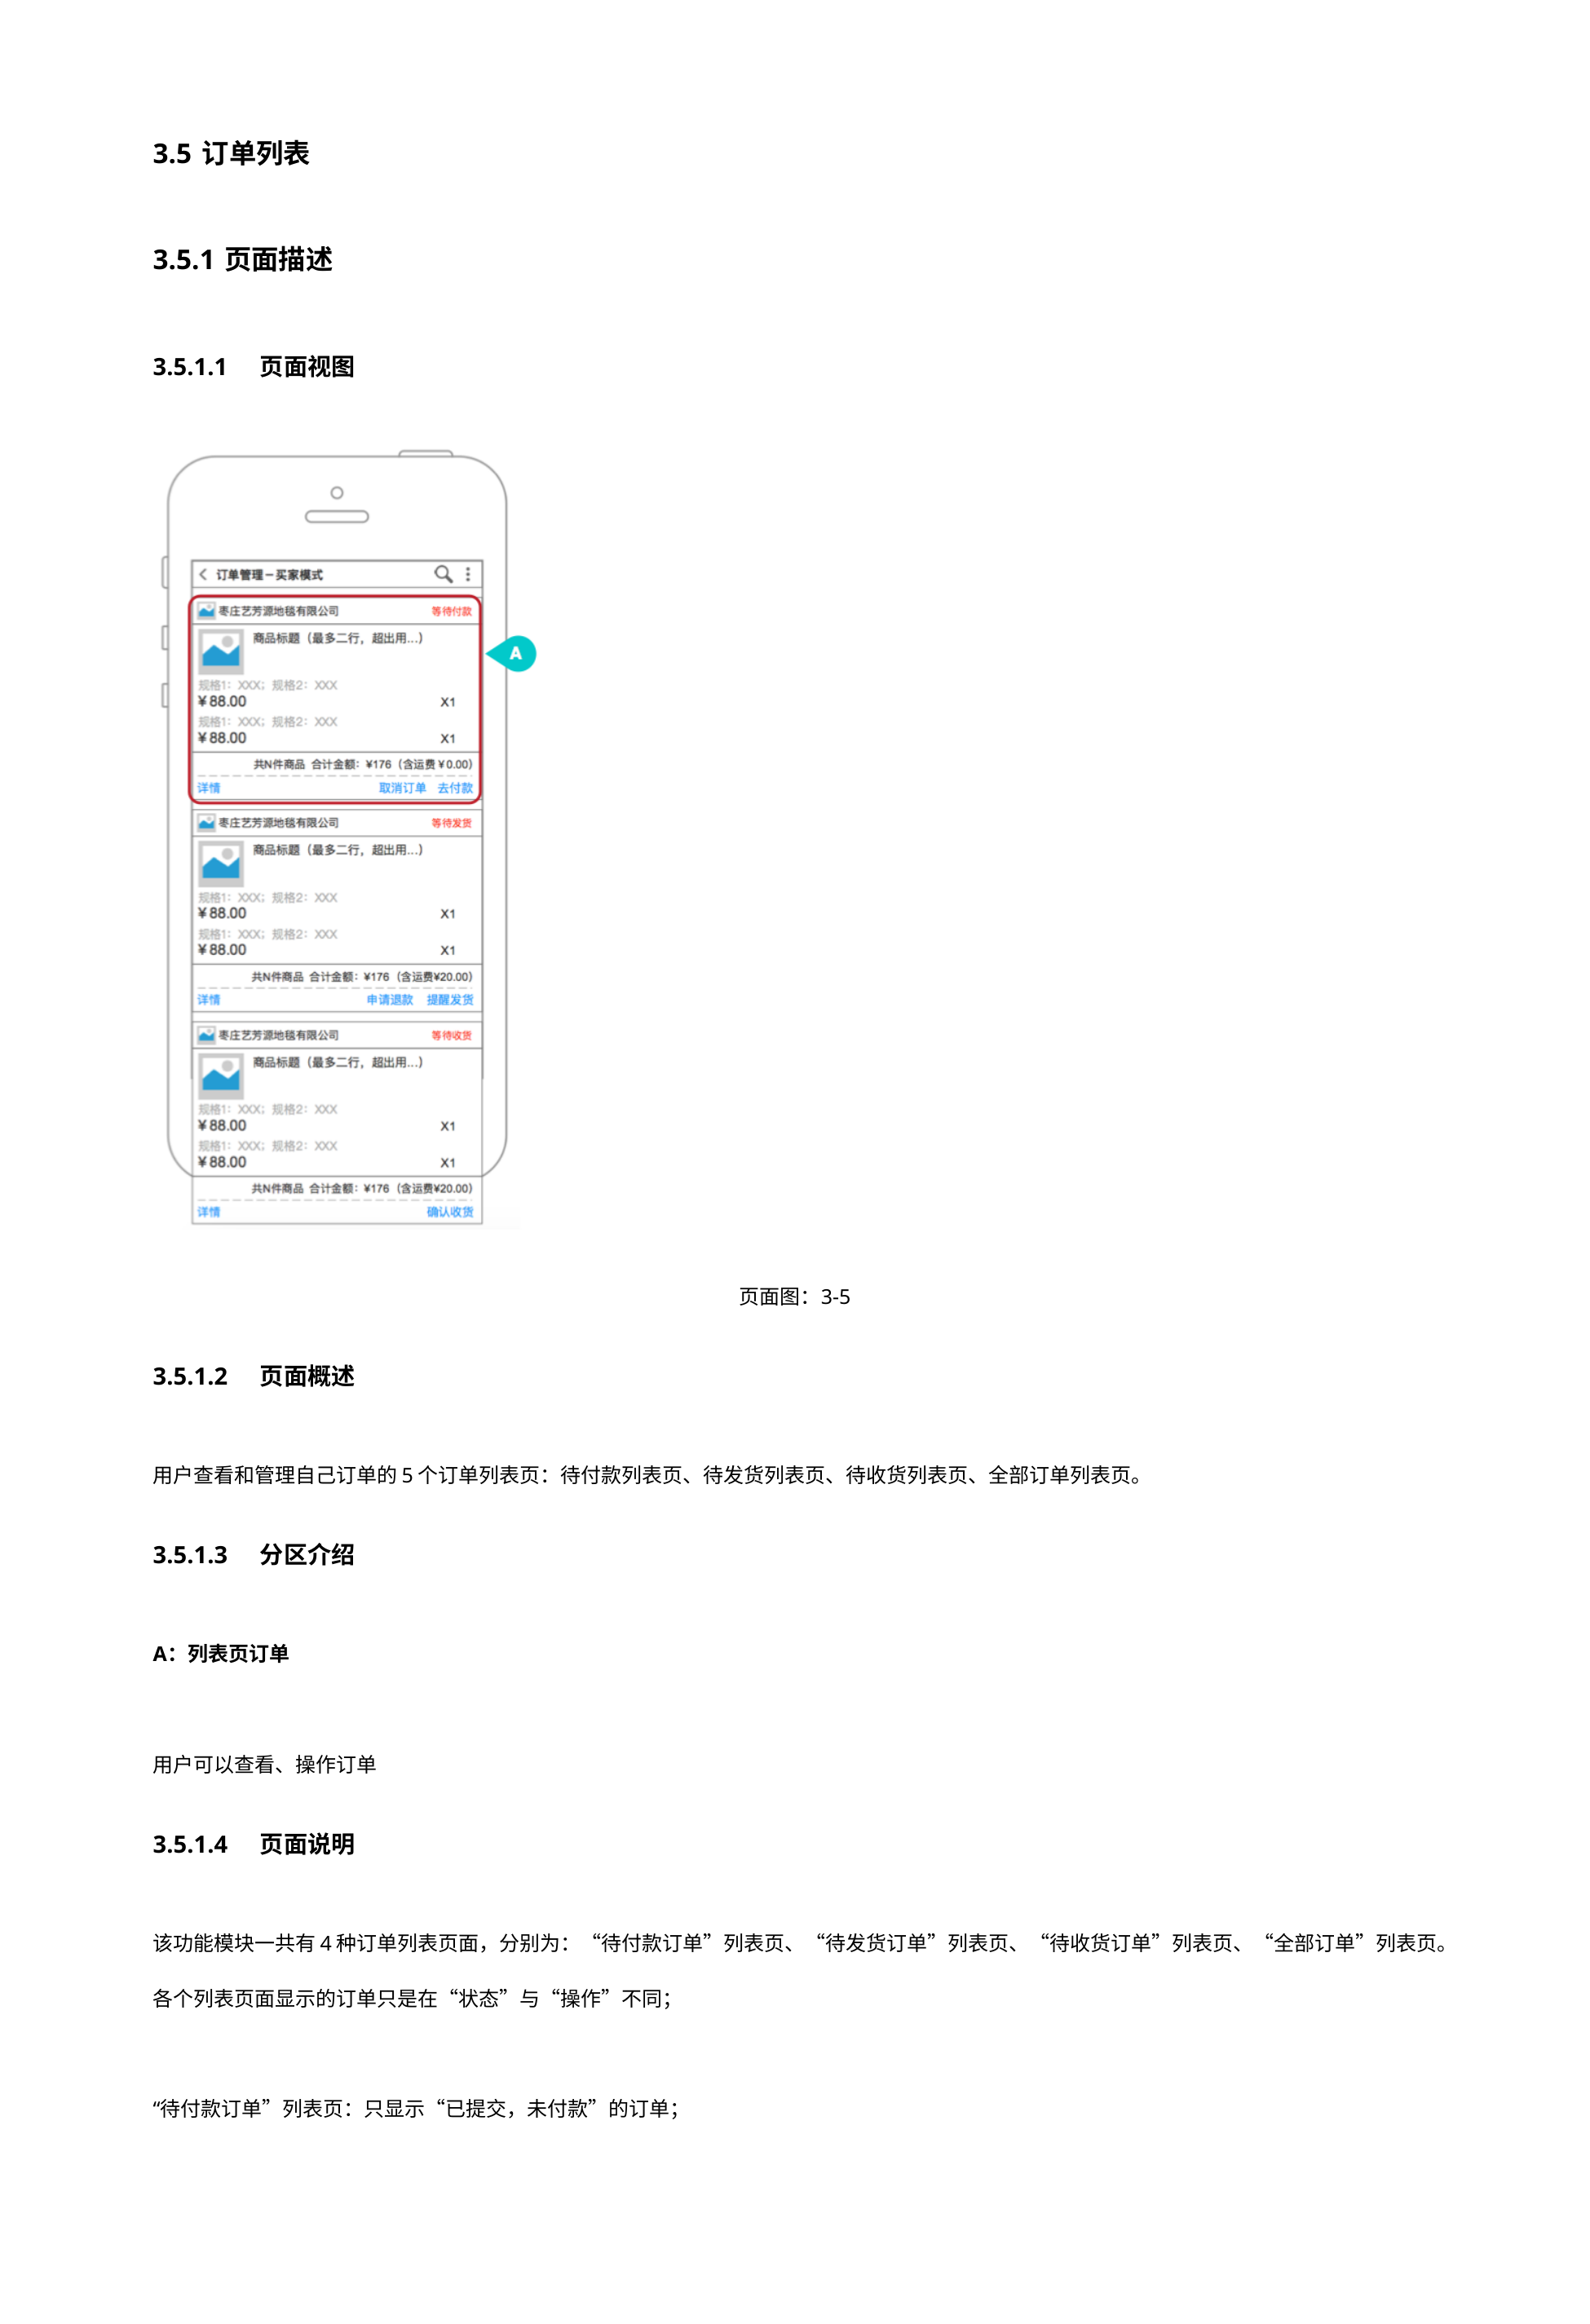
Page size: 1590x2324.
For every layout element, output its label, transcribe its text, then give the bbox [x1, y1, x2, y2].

picture [152, 437, 549, 1244]
subtitle 页面描述 [152, 230, 1437, 285]
text “待付款订单”列表页：只显示“已提交，未付款”的订单； [152, 2080, 1437, 2136]
text 用户查看和管理自己订单的5个订单列表页：待付款列表页、待发货列表页、待收货列表页、全部订单列表页。 [152, 1447, 1437, 1502]
subtitle 分区介绍 [152, 1526, 1437, 1581]
text A：列表页订单 [152, 1624, 1437, 1680]
subtitle 页面概述 [152, 1347, 1437, 1403]
subtitle 订单列表 [152, 124, 1437, 179]
subtitle 页面视图 [152, 338, 1437, 393]
subtitle 页面说明 [152, 1814, 1437, 1870]
text 用户可以查看、操作订单 [152, 1735, 1437, 1791]
text 该功能模块一共有4种订单列表页面，分别为：“待付款订单”列表页、“待发货订单”列表页、“待收货订单”列表页、“全部订单”列表页。各个列表页面显示的订单只是在“状态”与“操作”不同； [152, 1914, 1437, 2025]
text 页面图：3-5 [152, 1268, 1437, 1323]
